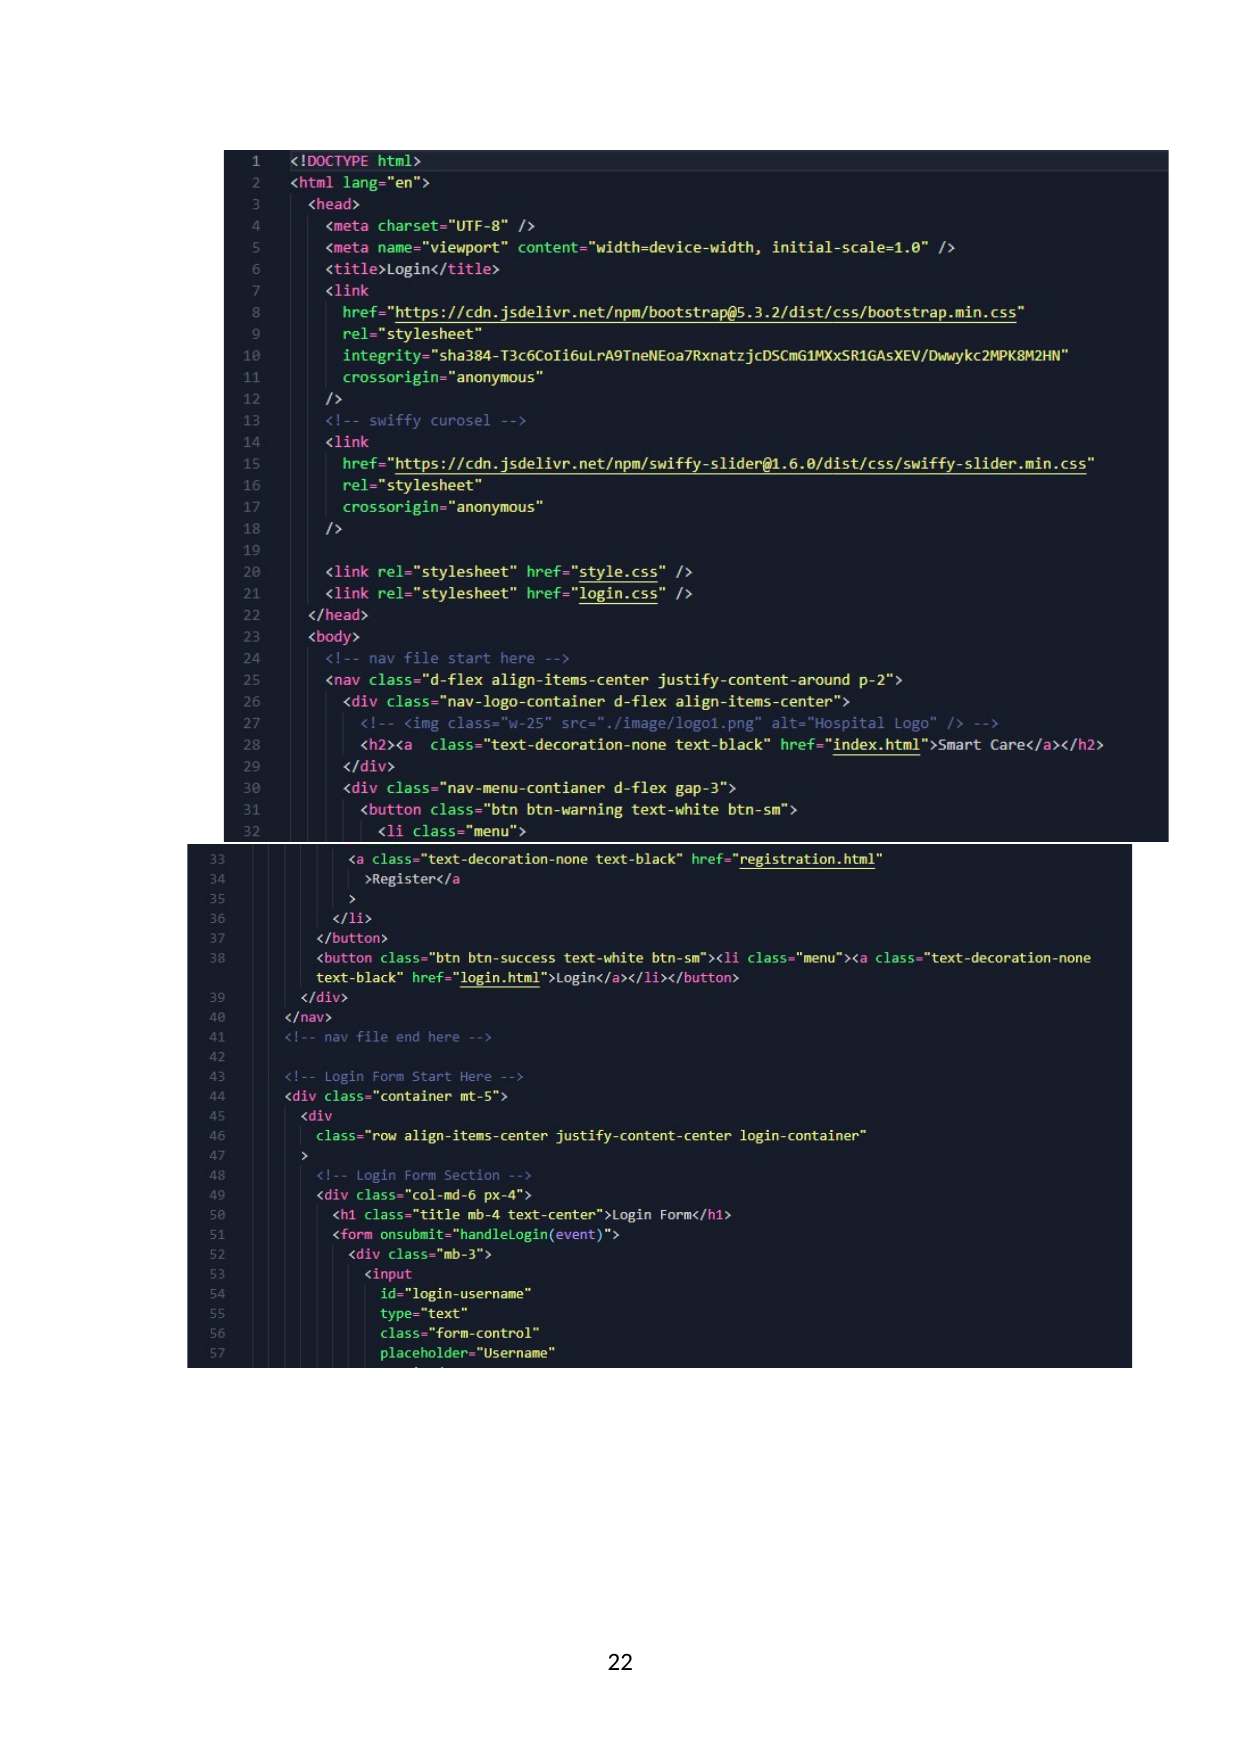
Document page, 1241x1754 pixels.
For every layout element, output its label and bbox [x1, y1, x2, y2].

picture [187, 844, 1133, 1368]
picture [223, 150, 1169, 842]
